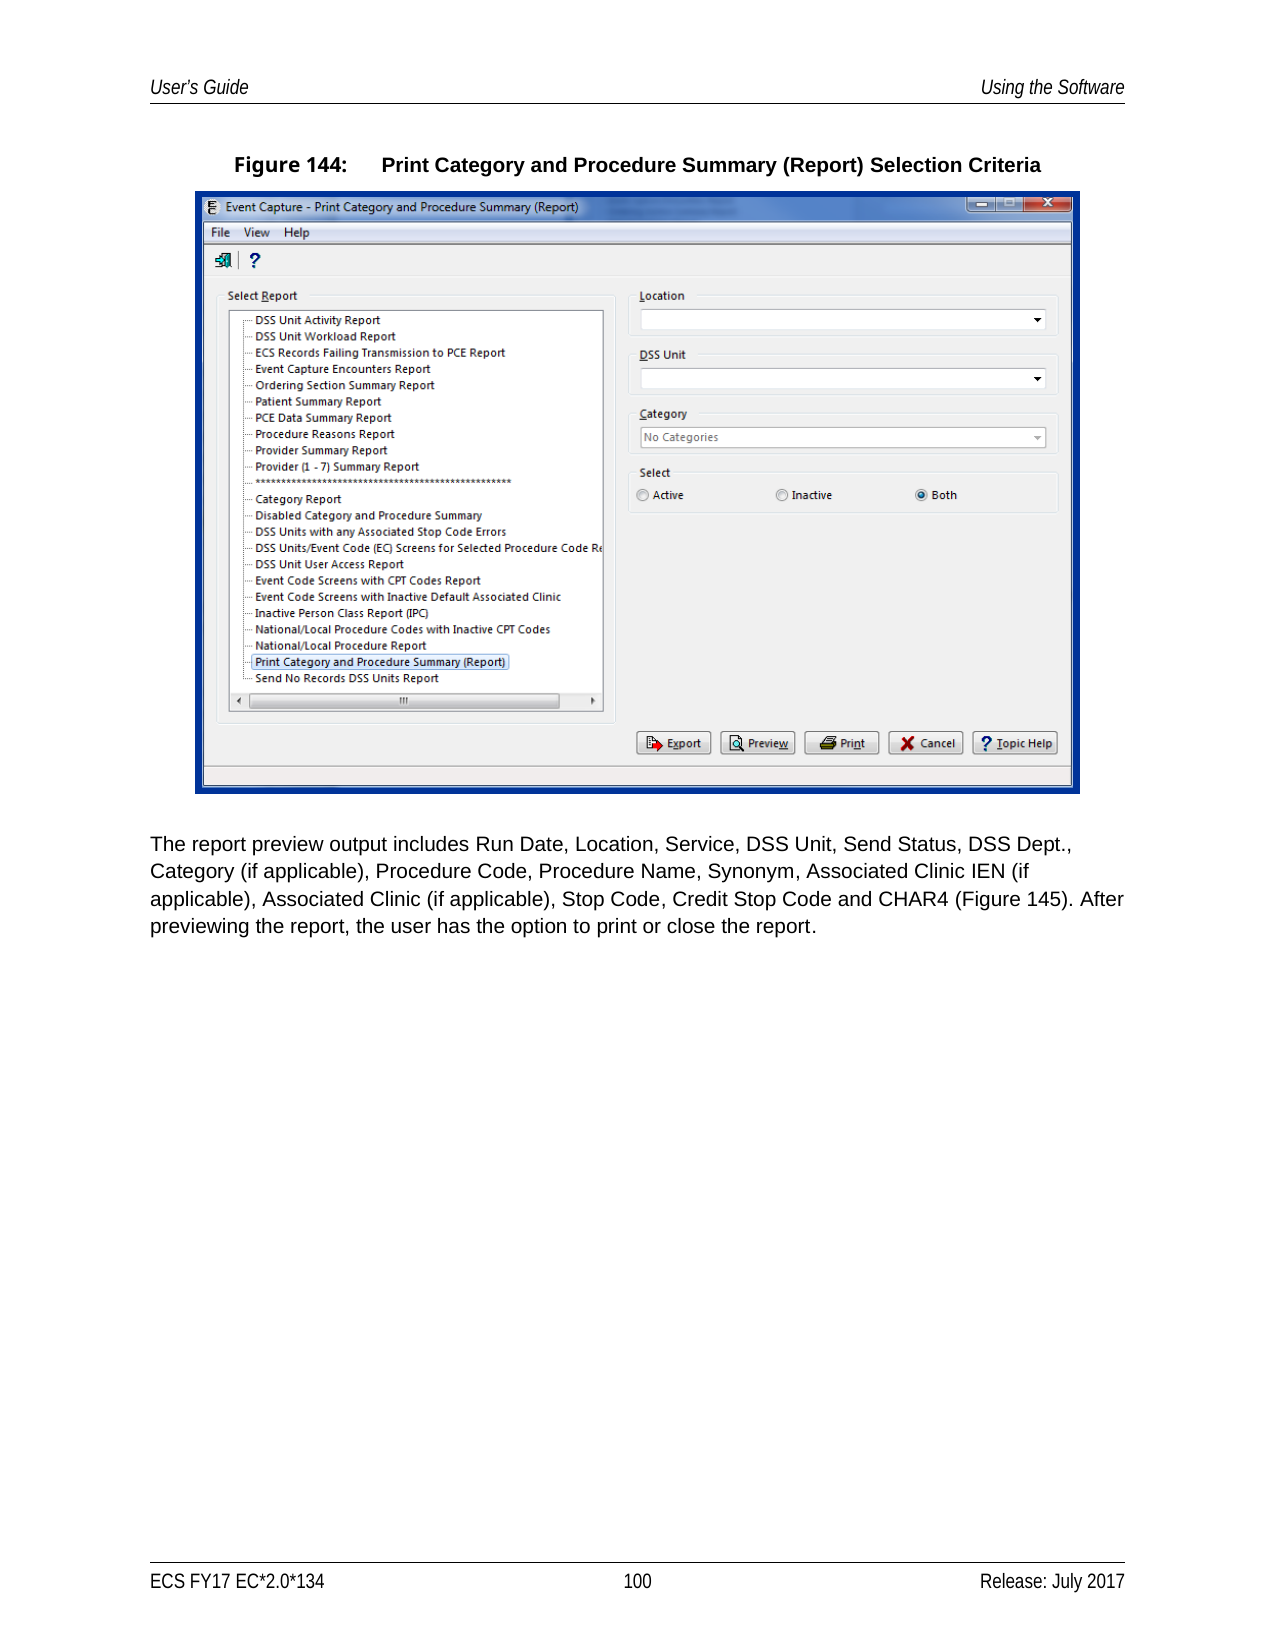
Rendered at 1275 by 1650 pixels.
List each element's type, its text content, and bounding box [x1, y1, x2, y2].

text Print Category and Procedure Summary (Report) Selection Criteria [150, 150, 1125, 178]
text The report preview output includes Run Date, Location, Service, DSS Unit, Send Status, DSS Dept., Category (if applicable), Procedure Code, Procedure Name, Synonym, Associated Clinic IEN (if applicable), Associated Clinic (if applicable), Stop Code, Credit Stop Code and CHAR4 (Figure 145). After previewing the report, the user has the option to print or close the report. [150, 831, 1125, 938]
picture [202, 197, 1073, 788]
